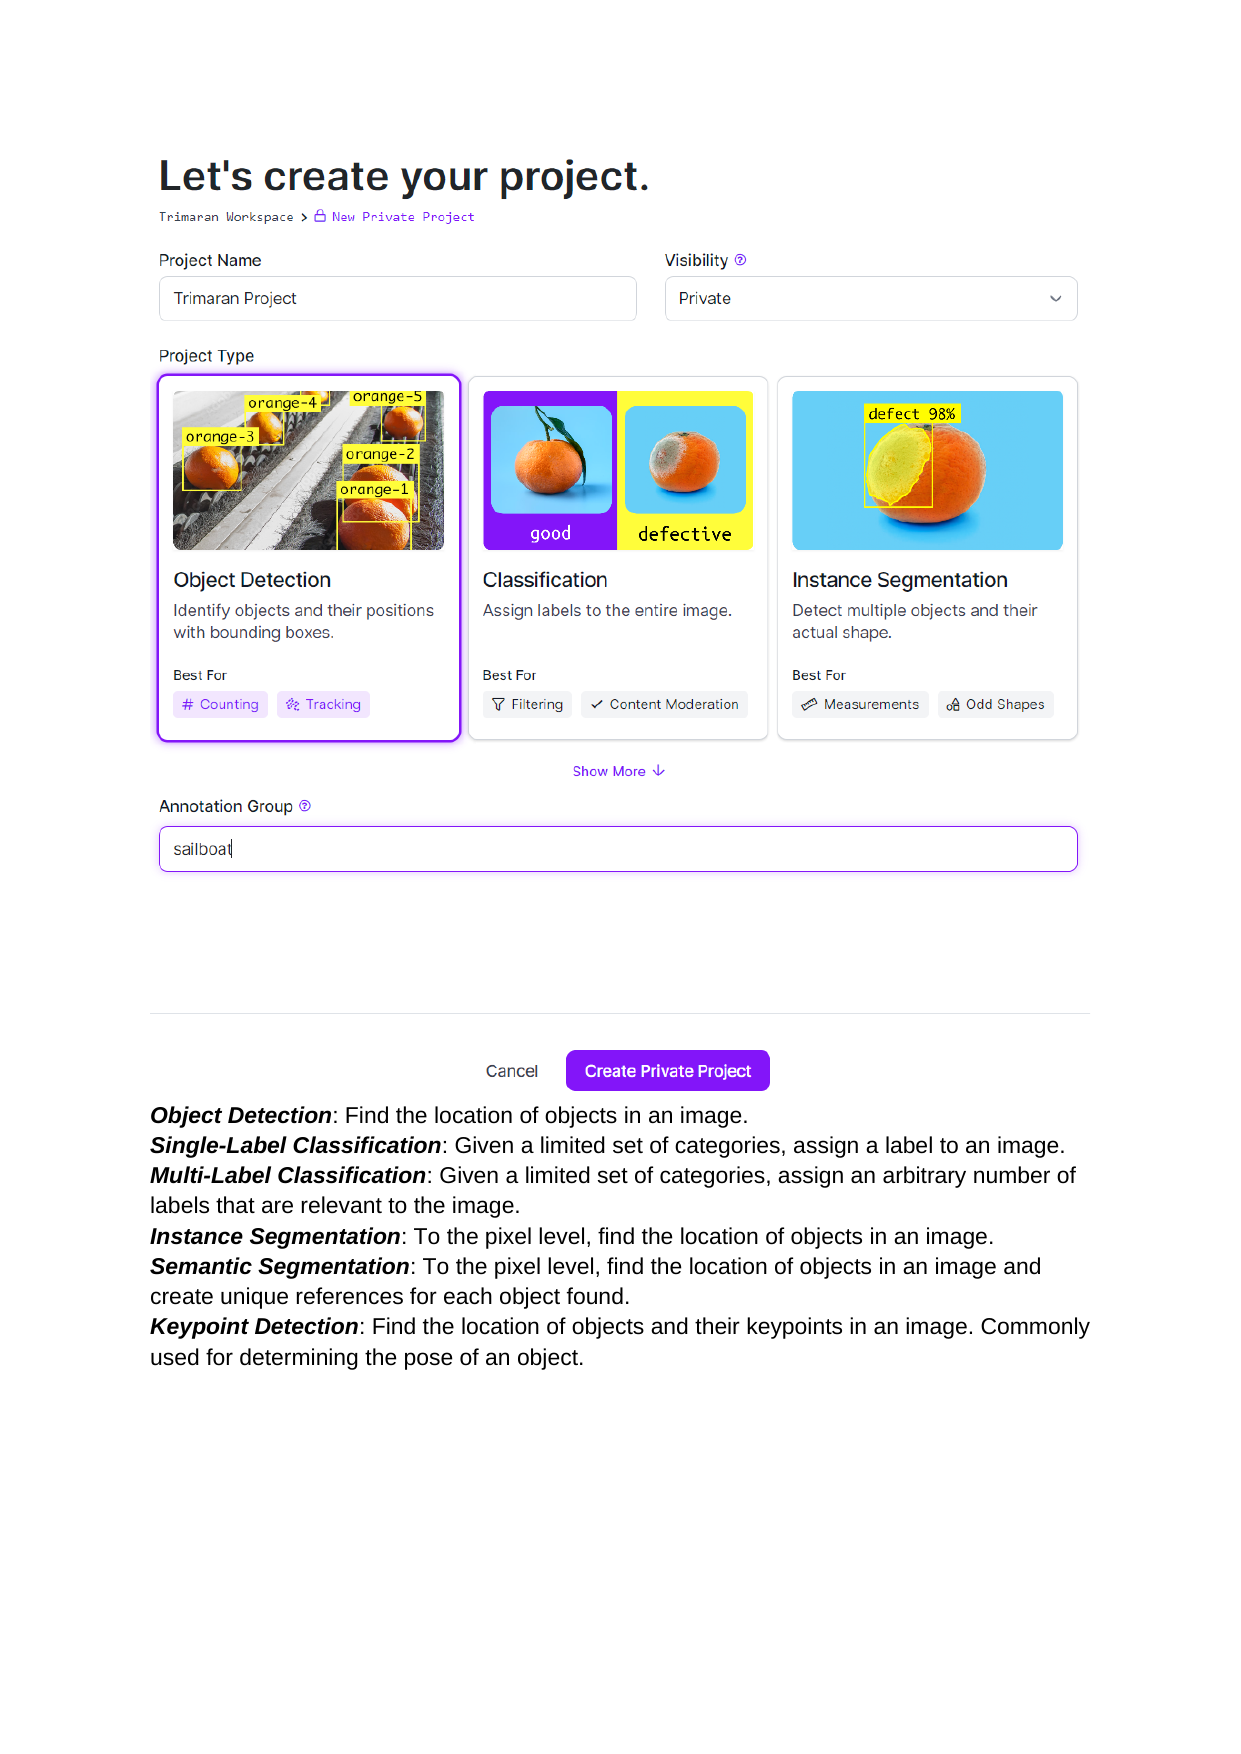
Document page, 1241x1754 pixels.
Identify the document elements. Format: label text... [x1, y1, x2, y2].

text Object Detection: Find the location of objects in an image. Single-Label Classification: Given a limited set of categories, assign a label to an image. Multi-Label Classification: Given a limited set of categories, assign an arbitrary number of labels that are relevant to the image. Instance Segmentation: To the pixel level, find the location of objects in an image. Semantic Segmentation: To the pixel level, find the location of objects in an image and create unique references for each object found. Keypoint Detection: Find the location of objects and their keypoints in an image. Commonly used for determining the pose of an object. [150, 1102, 1090, 1370]
picture [150, 150, 1091, 1098]
